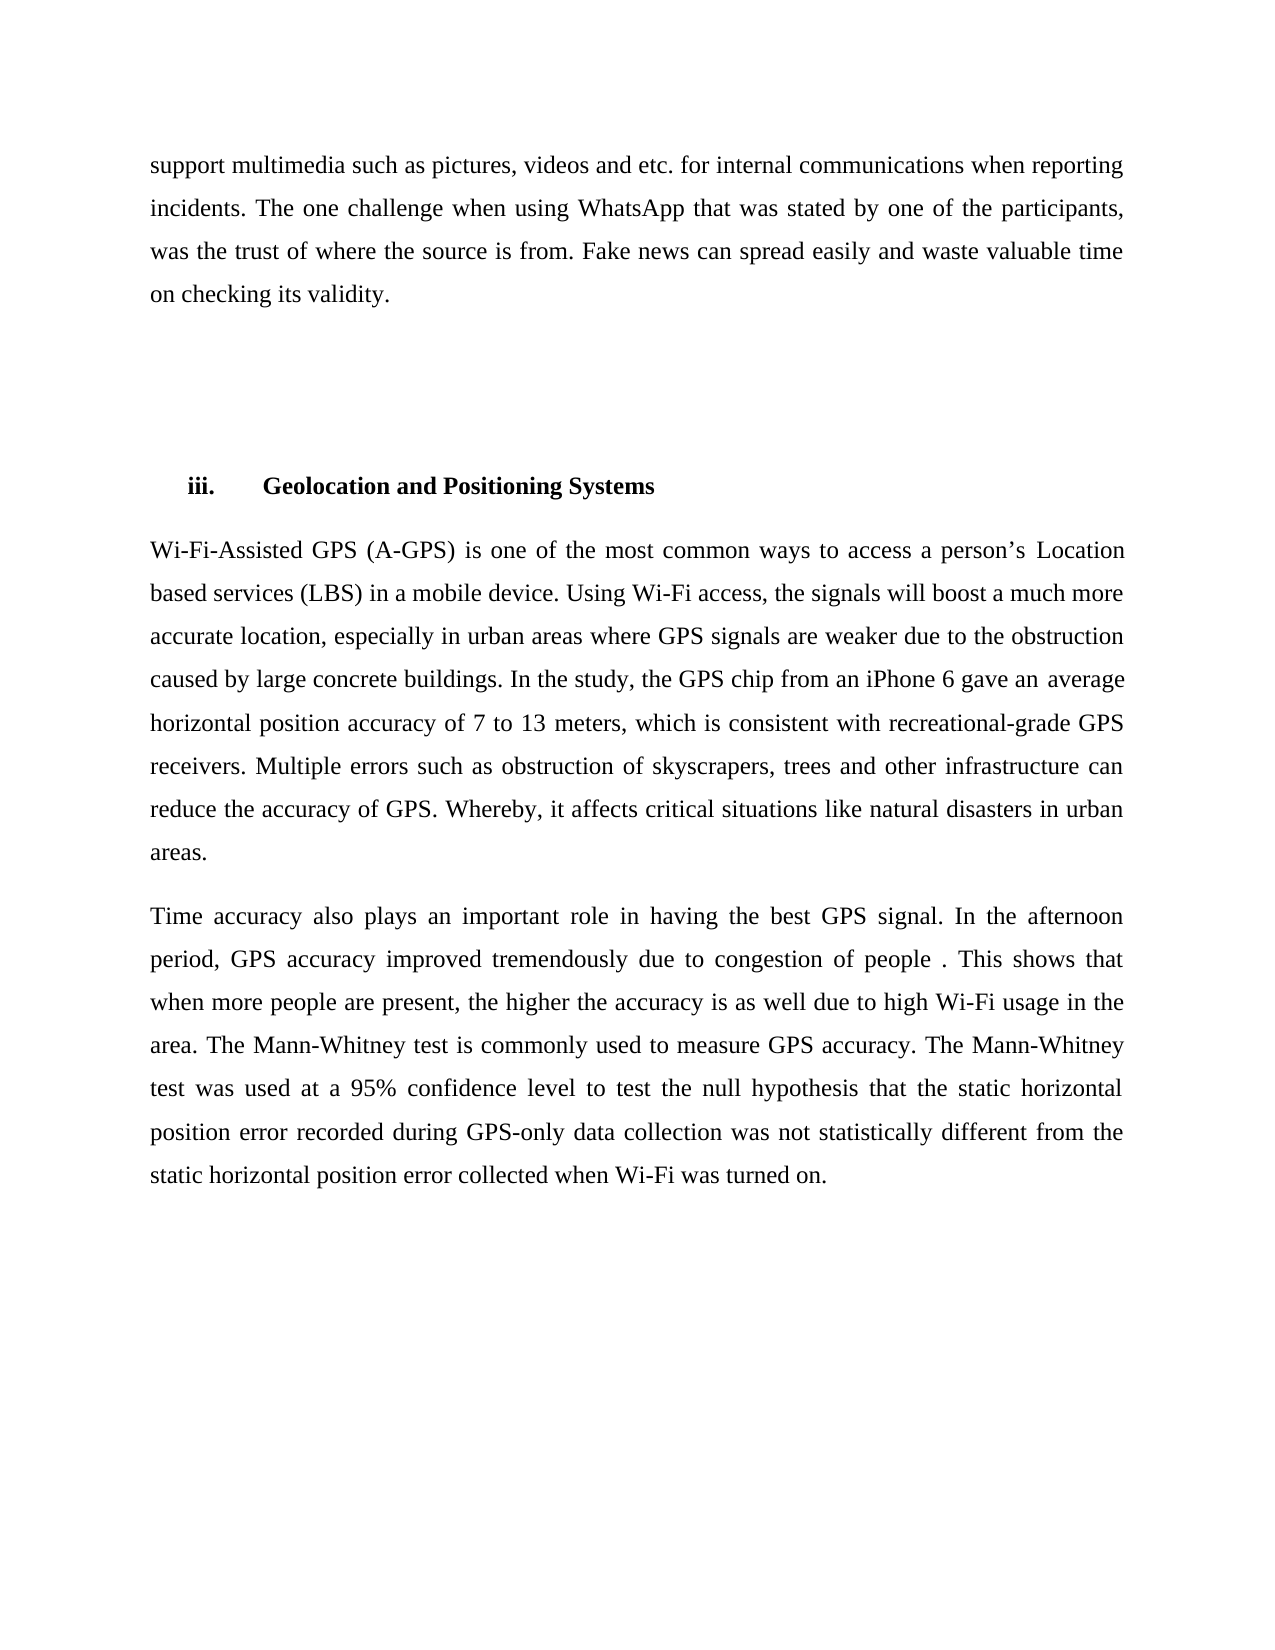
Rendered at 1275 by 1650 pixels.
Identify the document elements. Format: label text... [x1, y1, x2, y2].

text Time accuracy also plays an important role in having the best GPS signal. In the afternoon period, GPS accuracy improved tremendously due to congestion of people . This shows that when more people are present, the higher the accuracy is as well due to high Wi-Fi usage in the area. The Mann-Whitney test is commonly used to measure GPS accuracy. The Mann-Whitney test was used at a 95% confidence level to test the null hypothesis that the static horizontal position error recorded during GPS-only data collection was not statistically different from the static horizontal position error collected when Wi-Fi was turned on. [150, 901, 1125, 1188]
text Wi-Fi-Assisted GPS (A-GPS) is one of the most common ways to access a person’s Location based services (LBS) in a mobile device. Using Wi-Fi access, the signals will boost a much more accurate location, especially in urban areas where GPS signals are weaker due to the obstruction caused by large concrete buildings. In the study, the GPS chip from an iPhone 6 gave an average horizontal position accuracy of 7 to 13 meters, which is consistent with recreational-grade GPS receivers. Multiple errors such as obstruction of skyscrapers, trees and other infrastructure can reduce the accuracy of GPS. Whereby, it affects critical situations like natural disasters in urban areas. [150, 535, 1125, 866]
list Geolocation and Positioning Systems [187, 471, 1125, 500]
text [150, 150, 1125, 308]
